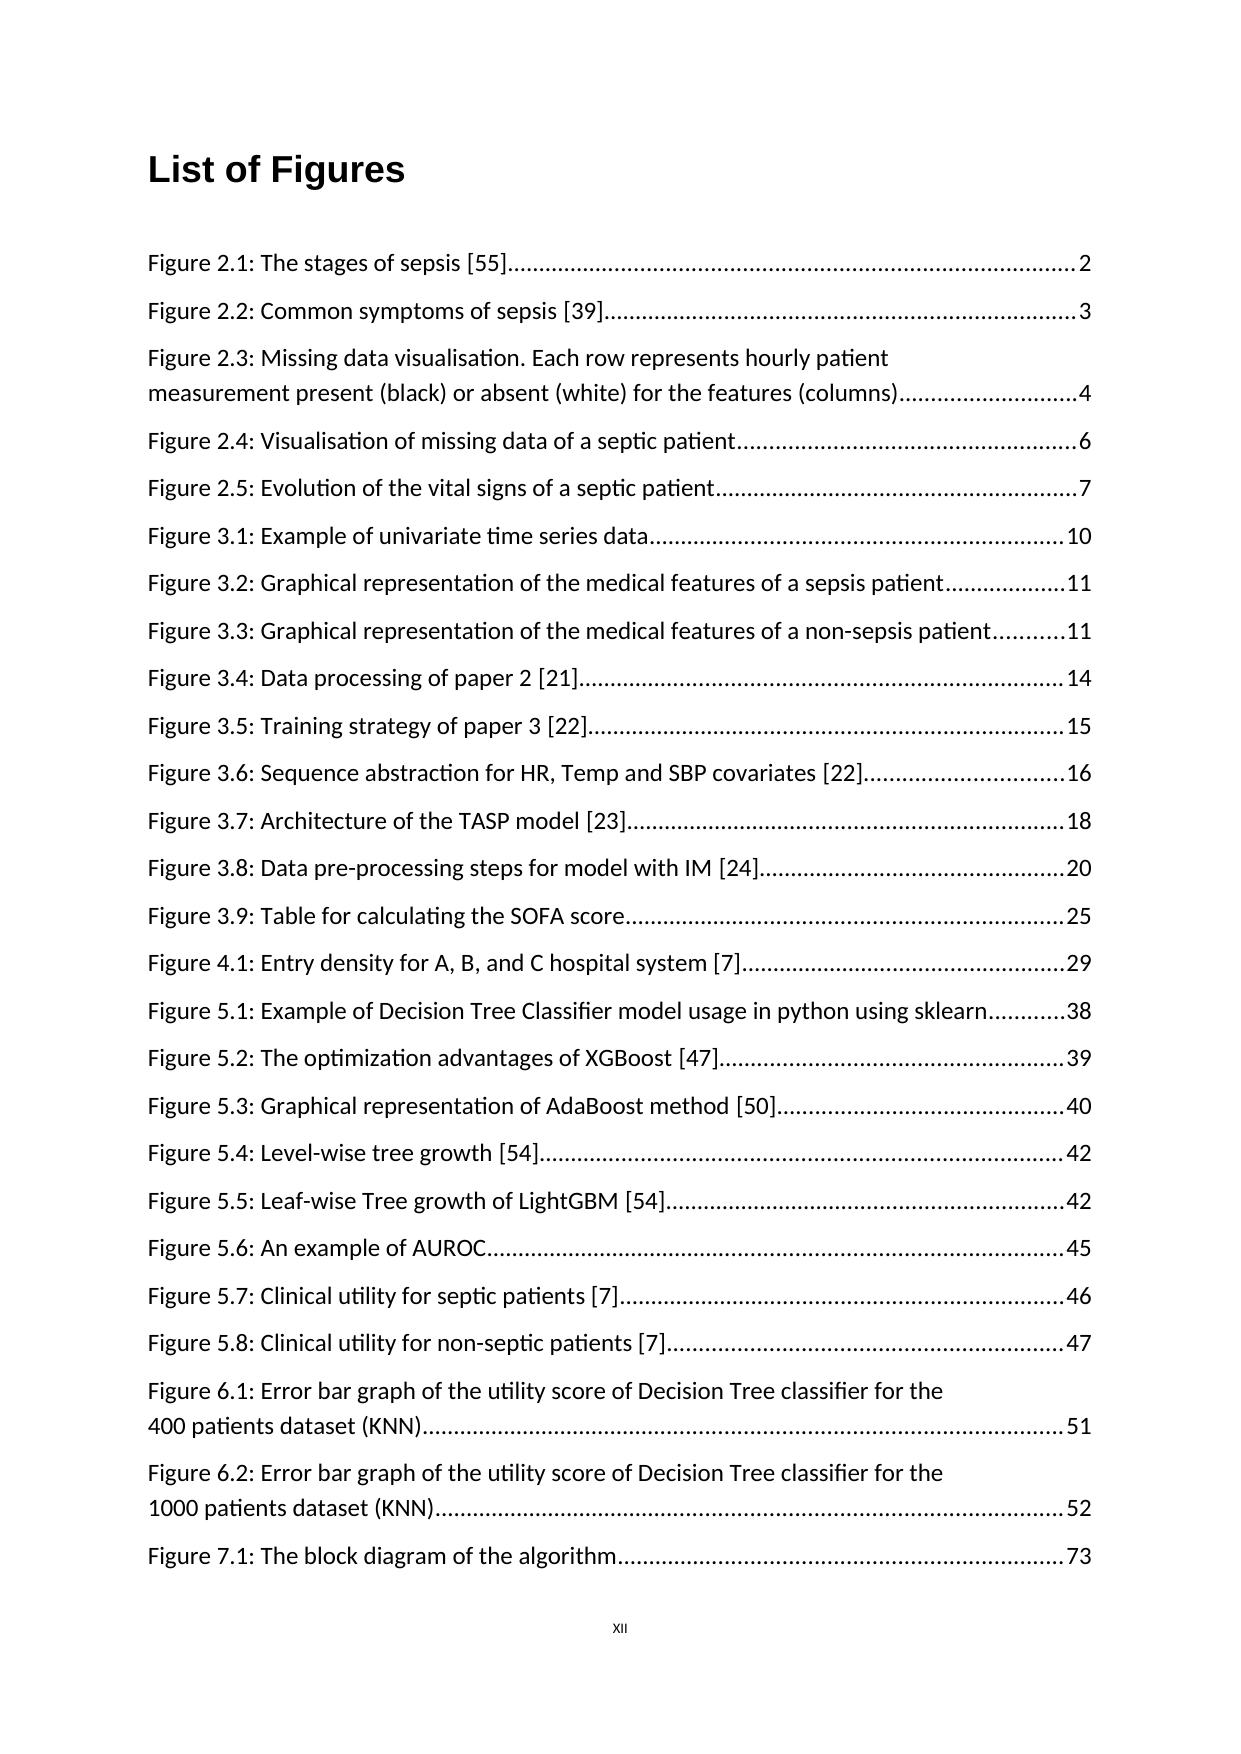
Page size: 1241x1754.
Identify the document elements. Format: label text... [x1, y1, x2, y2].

text Figure 3.8: Data pre-processing steps for model with IM [24] 20 [148, 852, 1092, 883]
text Figure 3.1: Example of univariate time series data 10 [148, 520, 1092, 550]
text Figure 3.5: Training strategy of paper 3 [22] 15 [148, 710, 1092, 740]
text List of Figures [148, 148, 1092, 191]
text Figure 5.7: Clinical utility for septic patients [7] 46 [148, 1280, 1092, 1310]
text Figure 5.5: Leaf-wise Tree growth of LightGBM [54] 42 [148, 1185, 1092, 1215]
text Figure 2.5: Evolution of the vital signs of a septic patient 7 [148, 472, 1092, 503]
text Figure 5.6: An example of AUROC 45 [148, 1232, 1092, 1263]
text Figure 6.1: Error bar graph of the utility score of Decision Tree classifier for the 400 patients dataset (KNN) 51 [148, 1375, 1092, 1440]
text Figure 3.9: Table for calculating the SOFA score 25 [148, 900, 1092, 930]
text Figure 2.2: Common symptoms of sepsis [39] 3 [148, 295, 1092, 325]
text Figure 2.4: Visualisation of missing data of a septic patient 6 [148, 425, 1092, 455]
text Figure 5.3: Graphical representation of AdaBoost method [50] 40 [148, 1090, 1092, 1120]
text Figure 3.3: Graphical representation of the medical features of a non-sepsis patient 11 [148, 615, 1092, 645]
text Figure 5.8: Clinical utility for non-septic patients [7] 47 [148, 1327, 1092, 1358]
text Figure 7.1: The block diagram of the algorithm 73 [148, 1540, 1092, 1570]
text Figure 5.4: Level-wise tree growth [54] 42 [148, 1137, 1092, 1168]
text Figure 2.1: The stages of sepsis [55] 2 [148, 247, 1092, 278]
text Figure 2.3: Missing data visualisation. Each row represents hourly patient measurement present (black) or absent (white) for the features (columns) 4 [148, 342, 1092, 408]
text Figure 5.1: Example of Decision Tree Classifier model usage in python using sklearn 38 [148, 995, 1092, 1025]
text Figure 3.2: Graphical representation of the medical features of a sepsis patient 11 [148, 567, 1092, 598]
text Figure 5.2: The optimization advantages of XGBoost [47] 39 [148, 1042, 1092, 1073]
text Figure 6.2: Error bar graph of the utility score of Decision Tree classifier for the 1000 patients dataset (KNN) 52 [148, 1457, 1092, 1523]
text Figure 3.6: Sequence abstraction for HR, Temp and SBP covariates [22] 16 [148, 757, 1092, 788]
text Figure 3.7: Architecture of the TASP model [23] 18 [148, 805, 1092, 835]
text Figure 3.4: Data processing of paper 2 [21] 14 [148, 662, 1092, 693]
text Figure 4.1: Entry density for A, B, and C hospital system [7] 29 [148, 947, 1092, 978]
